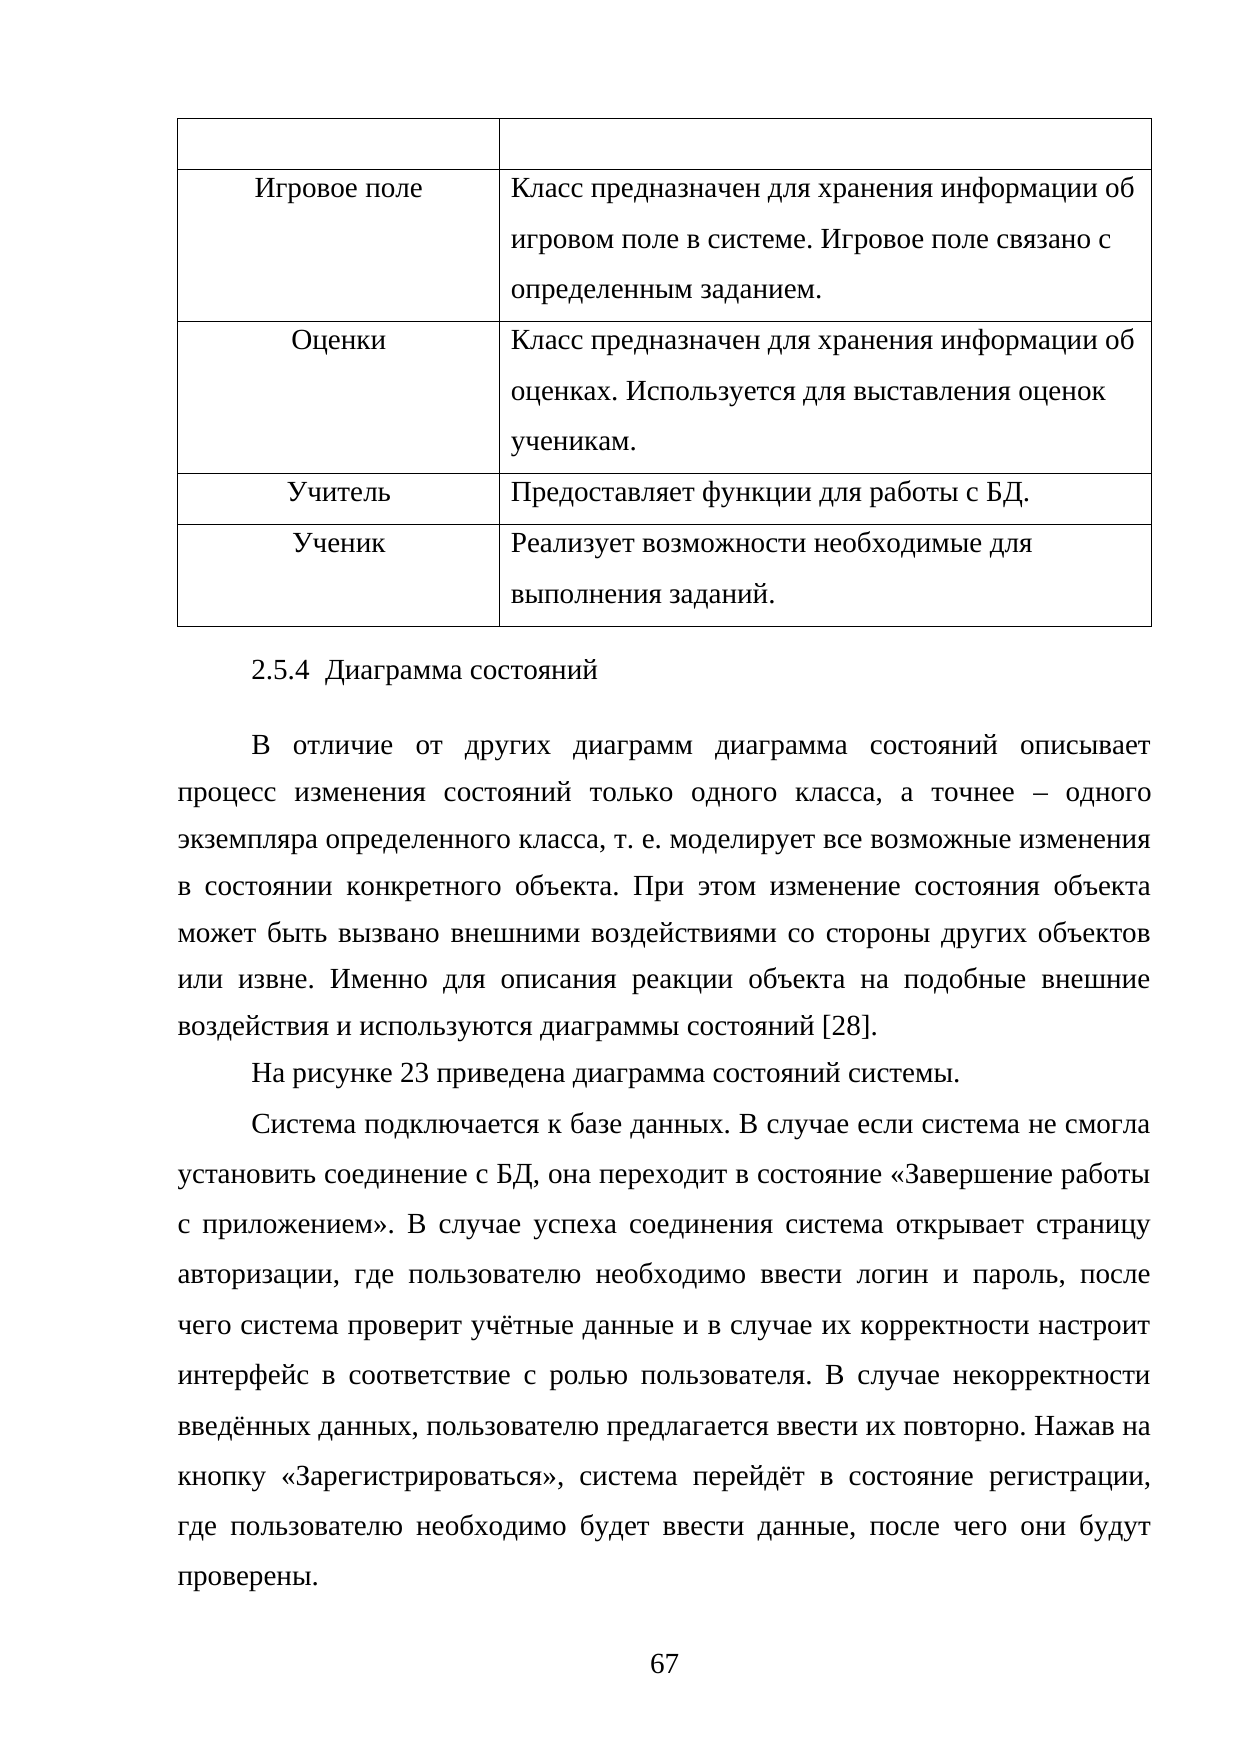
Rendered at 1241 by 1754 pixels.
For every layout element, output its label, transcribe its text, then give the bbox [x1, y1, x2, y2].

table_cell Предоставляет функции для работы с БД. [500, 474, 1151, 524]
table_cell Реализует возможности необходимые для выполнения заданий. [500, 525, 1151, 626]
table_cell Класс предназначен для хранения информации об игровом поле в системе. Игровое поле связано с определенным заданием. [500, 170, 1151, 321]
table_cell 2 [500, 119, 1151, 169]
table_cell Класс предназначен для хранения информации об оценках. Используется для выставления оценок ученикам. [500, 322, 1151, 473]
table_cell Игровое поле [178, 170, 499, 321]
text В отличие от других диаграмм диаграмма состояний описывает процесс изменения состояний только одного класса, а точнее – одного экземпляра определенного класса, т. е. моделирует все возможные изменения в состоянии конкретного объекта. При этом изменение состояния объекта может быть вызвано внешними воздействиями со стороны других объектов или извне. Именно для описания реакции объекта на подобные внешние воздействия и используются диаграммы состояний [28]. [177, 727, 1152, 1042]
table_cell 1 [178, 119, 499, 169]
text Система подключается к базе данных. В случае если система не смогла установить соединение с БД, она переходит в состояние «Завершение работы с приложением». В случае успеха соединения система открывает страницу авторизации, где пользователю необходимо ввести логин и пароль, после чего система проверит учётные данные и в случае их корректности настроит интерфейс в соответствие с ролью пользователя. В случае некорректности введённых данных, пользователю предлагается ввести их повторно. Нажав на кнопку «Зарегистрироваться», система перейдёт в состояние регистрации, где пользователю необходимо будет ввести данные, после чего они будут проверены. [177, 1106, 1152, 1592]
table_cell Ученик [178, 525, 499, 626]
text На рисунке 23 приведена диаграмма состояний системы. [177, 1055, 1152, 1089]
table_cell Оценки [178, 322, 499, 473]
text Диаграмма состояний [251, 652, 1152, 686]
table_cell Учитель [178, 474, 499, 524]
